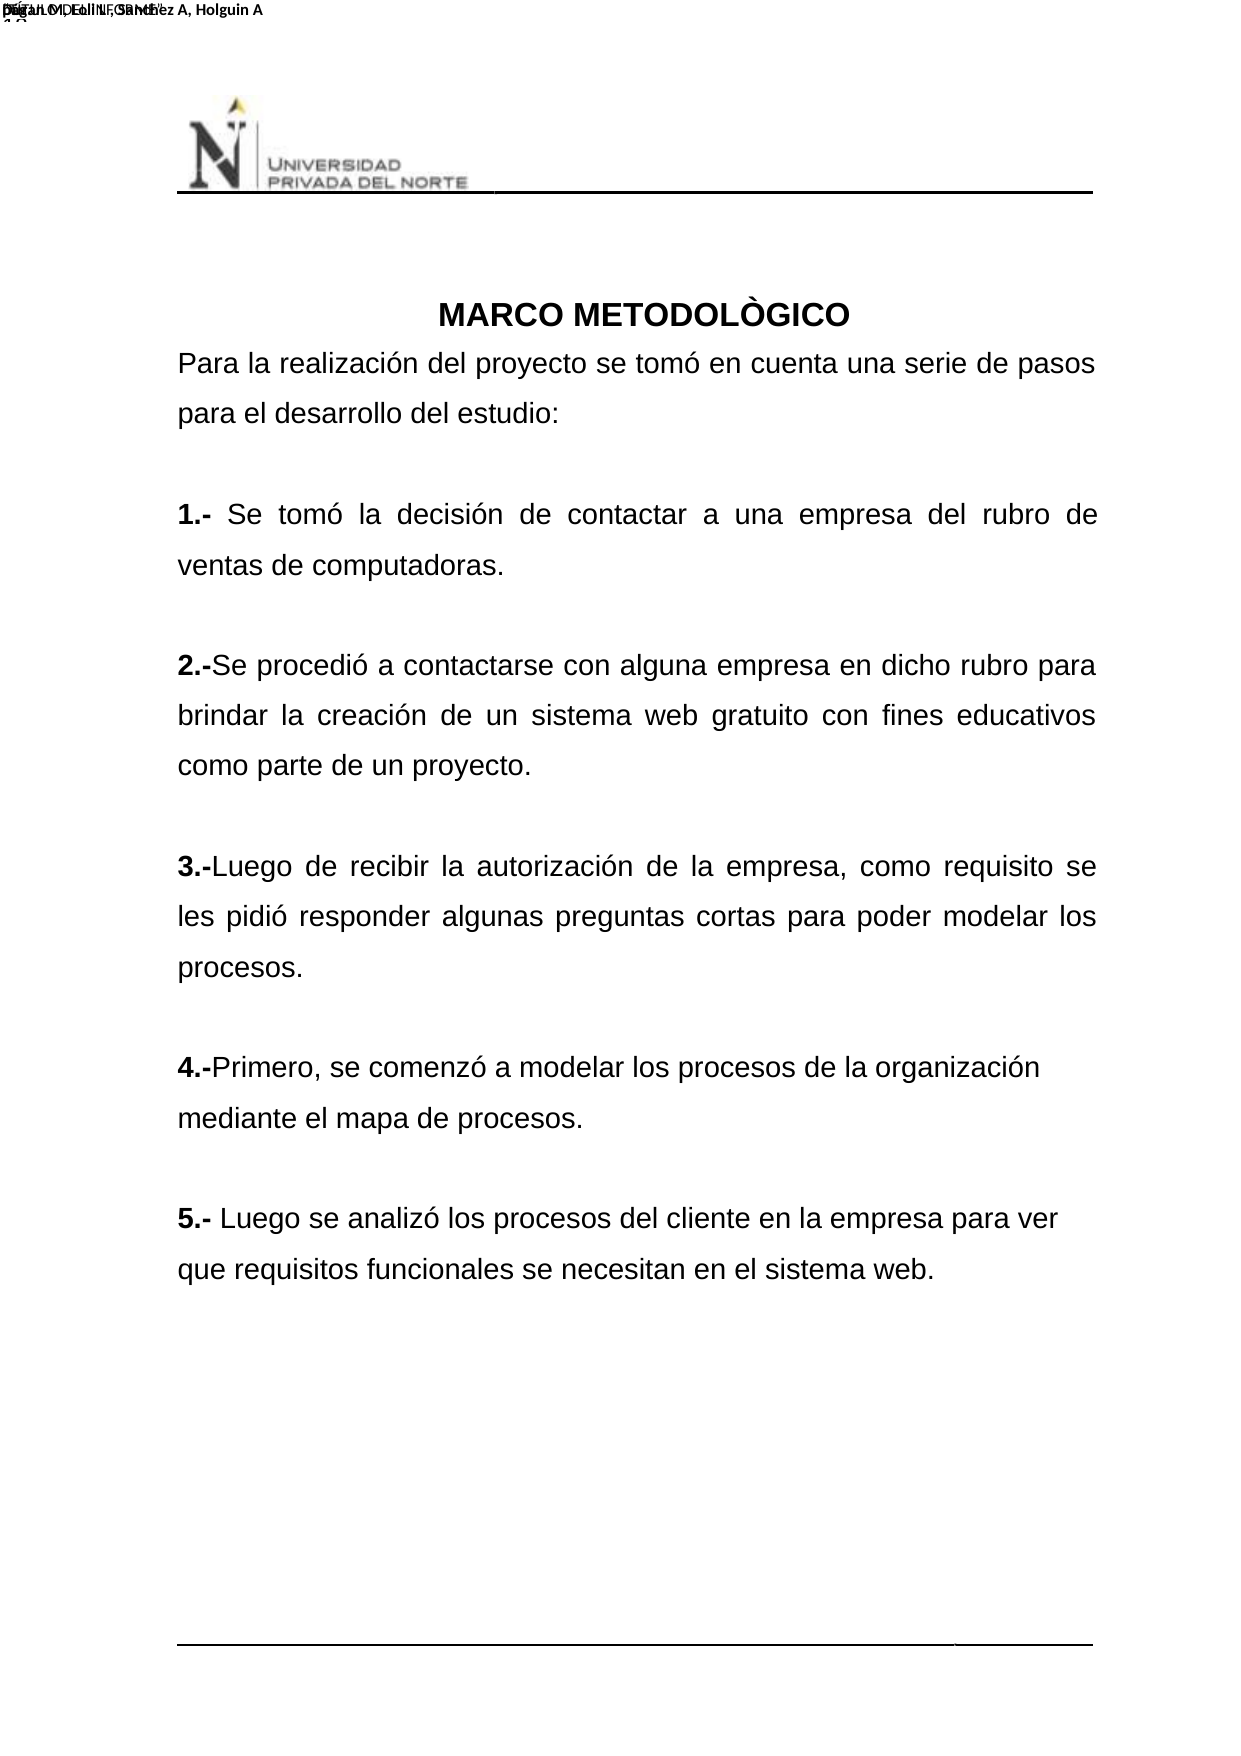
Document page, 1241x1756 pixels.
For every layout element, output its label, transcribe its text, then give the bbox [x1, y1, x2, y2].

picture [188, 95, 469, 191]
text 1.- Se tomó la decisión de contactar a una empresa del rubro de ventas de computadoras. [177, 497, 1098, 581]
text 3.-Luego de recibir la autorización de la empresa, como requisito se les pidió responder algunas preguntas cortas para poder modelar los procesos. [177, 849, 1098, 983]
subtitle MARCO METODOLÒGICO [201, 295, 1087, 333]
text 2.-Se procedió a contactarse con alguna empresa en dicho rubro para brindar la creación de un sistema web gratuito con fines educativos como parte de un proyecto. [177, 648, 1098, 782]
text 5.- Luego se analizó los procesos del cliente en la empresa para ver que requisitos funcionales se necesitan en el sistema web. [177, 1201, 1061, 1285]
text 4.-Primero, se comenzó a modelar los procesos de la organización mediante el mapa de procesos. [177, 1050, 1043, 1134]
text Para la realización del proyecto se tomó en cuenta una serie de pasos para el desarrollo del estudio: [177, 346, 1097, 430]
